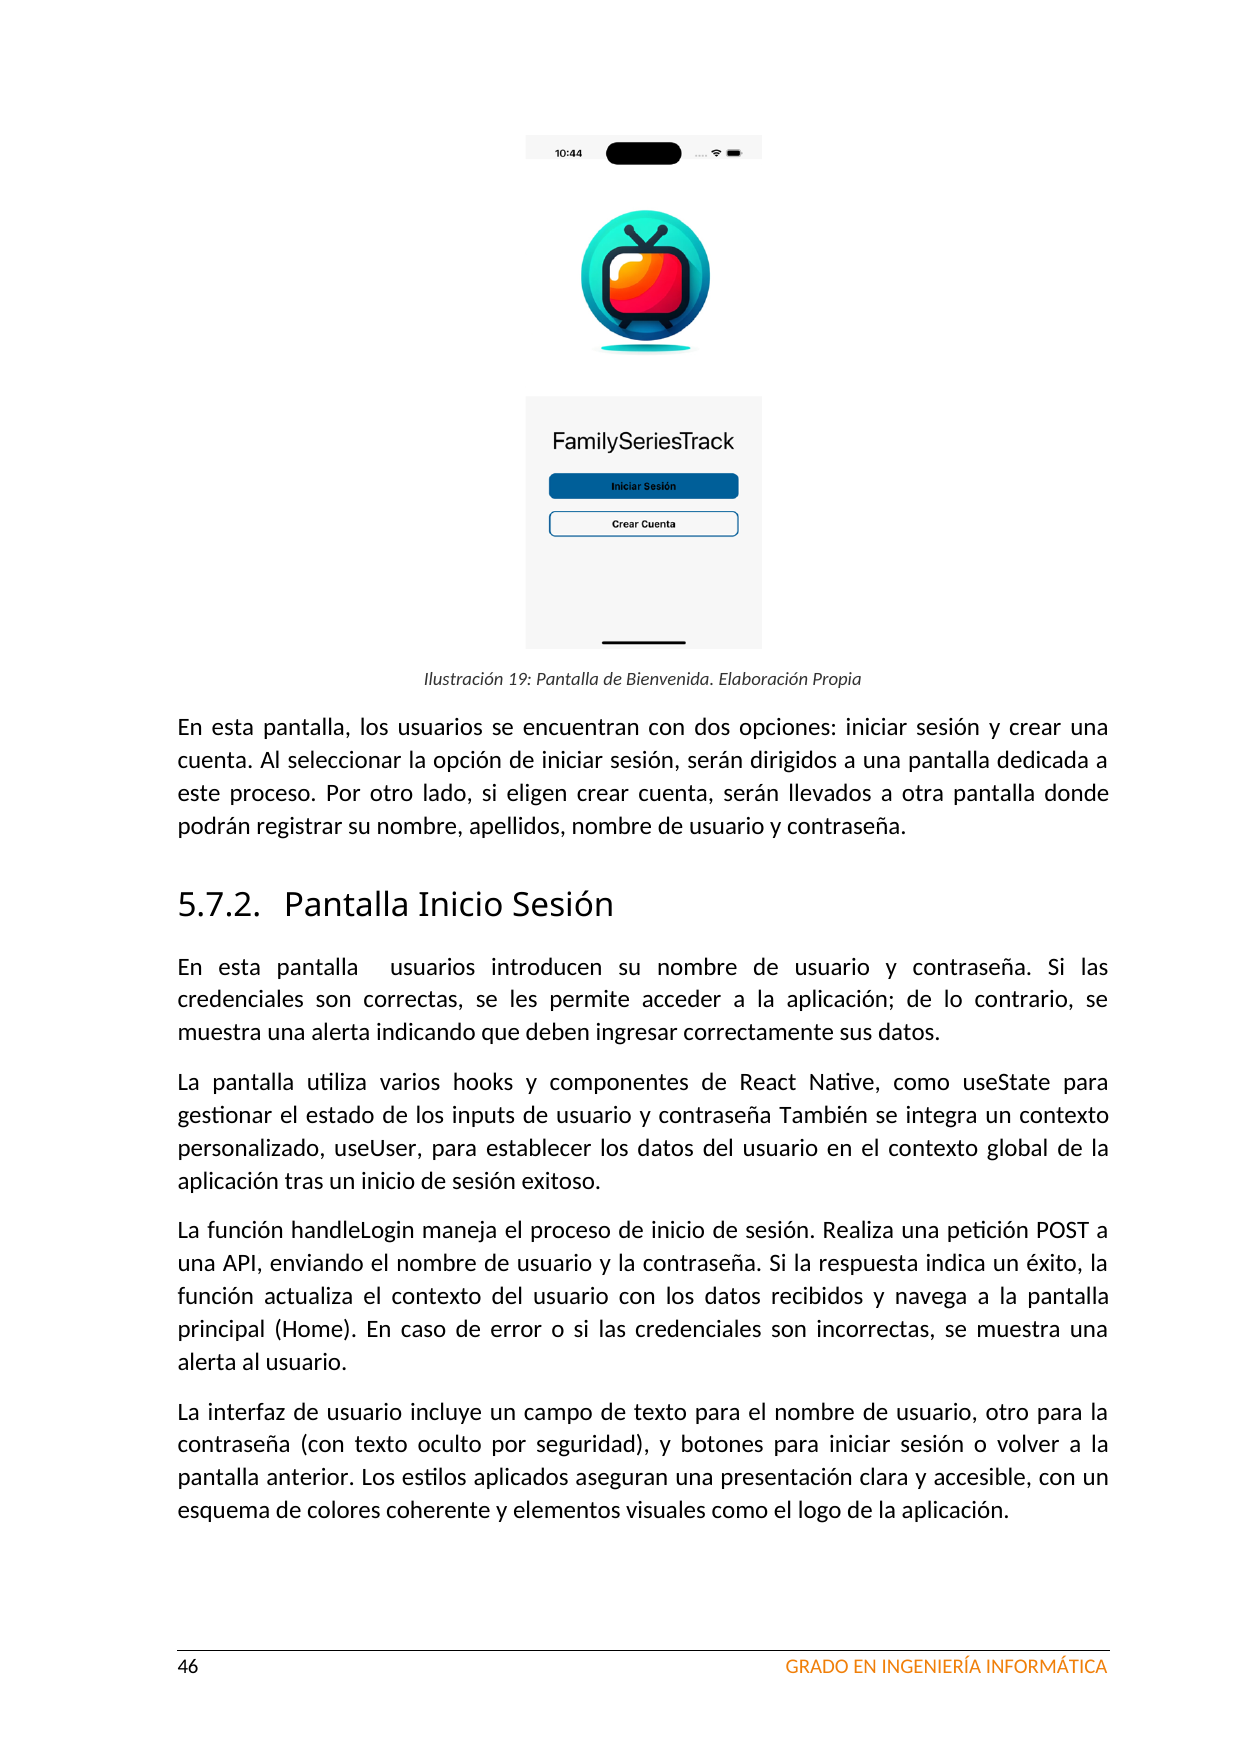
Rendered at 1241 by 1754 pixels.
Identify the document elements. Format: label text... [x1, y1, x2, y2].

text La función handleLogin maneja el proceso de inicio de sesión. Realiza una petición POST a una API, enviando el nombre de usuario y la contraseña. Si la respuesta indica un éxito, la función actualiza el contexto del usuario con los datos recibidos y navega a la pantalla principal (Home). En caso de error o si las credenciales son incorrectas, se muestra una alerta al usuario. [177, 1214, 1110, 1377]
text La pantalla utiliza varios hooks y componentes de React Native, como useState para gestionar el estado de los inputs de usuario y contraseña También se integra un contexto personalizado, useUser, para establecer los datos del usuario en el contexto global de la aplicación tras un inicio de sesión exitoso. [177, 1066, 1110, 1195]
text En esta pantalla, los usuarios se encuentran con dos opciones: iniciar sesión y crear una cuenta. Al seleccionar la opción de iniciar sesión, serán dirigidos a una pantalla dedicada a este proceso. Por otro lado, si eligen crear cuenta, serán llevados a otra pantalla donde podrán registrar su nombre, apellidos, nombre de usuario y contraseña. [177, 711, 1110, 840]
text La interfaz de usuario incluye un campo de texto para el nombre de usuario, otro para la contraseña (con texto oculto por seguridad), y botones para iniciar sesión o volver a la pantalla anterior. Los estilos aplicados aseguran una presentación clara y accesible, con un esquema de colores coherente y elementos visuales como el logo de la aplicación. [177, 1396, 1110, 1525]
text Ilustración 19: Pantalla de Bienvenida. Elaboración Propia [177, 667, 1110, 690]
text En esta pantalla usuarios introducen su nombre de usuario y contraseña. Si las credenciales son correctas, se les permite acceder a la aplicación; de lo contrario, se muestra una alerta indicando que deben ingresar correctamente sus datos. [177, 951, 1110, 1047]
picture [525, 135, 762, 649]
subtitle Pantalla Inicio Sesión [177, 880, 1110, 926]
